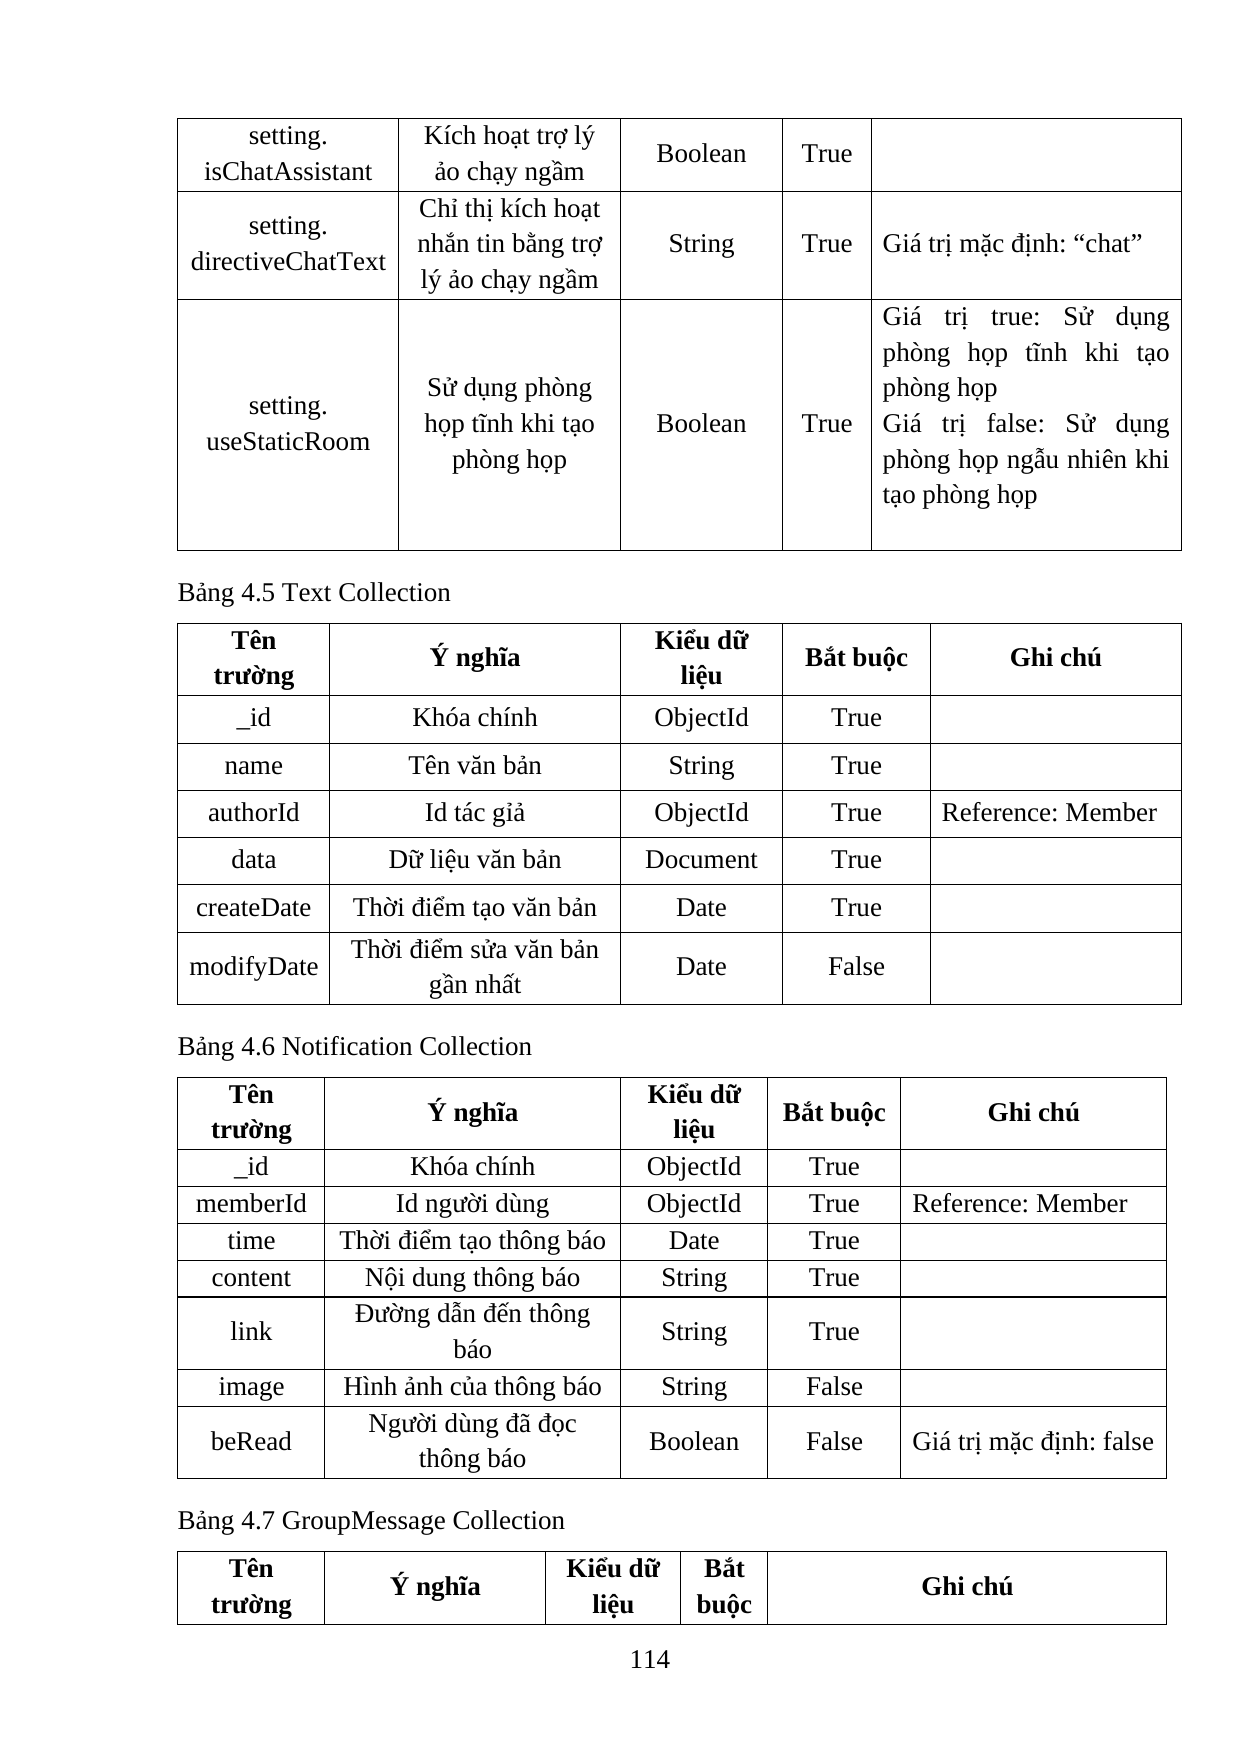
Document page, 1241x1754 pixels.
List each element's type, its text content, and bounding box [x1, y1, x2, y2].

table_cell True [768, 1150, 900, 1186]
table_cell [931, 838, 1181, 884]
table_cell [901, 1370, 1166, 1406]
table_header Kiểu dữ liệu [546, 1552, 680, 1623]
table_cell _id [178, 696, 329, 742]
table_cell [872, 119, 1181, 191]
table_cell Tên văn bản [330, 744, 620, 790]
table_cell ObjectId [621, 791, 782, 837]
table_cell [901, 1224, 1166, 1260]
table_cell Chỉ thị kích hoạt nhắn tin bằng trợ lý ảo chạy ngầm [399, 192, 620, 299]
table_cell True [783, 696, 930, 742]
table_cell False [768, 1407, 900, 1478]
table_cell Khóa chính [325, 1150, 620, 1186]
table_cell String [621, 1298, 767, 1369]
table_cell authorId [178, 791, 329, 837]
table_cell data [178, 838, 329, 884]
table_header Ý nghĩa [325, 1078, 620, 1149]
table_header Bắt buộc [681, 1552, 767, 1623]
table_cell True [783, 119, 871, 191]
table_header Ghi chú [931, 624, 1181, 695]
table_cell [931, 933, 1181, 1004]
table_cell Sử dụng phòng họp tĩnh khi tạo phòng họp [399, 300, 620, 550]
table_cell modifyDate [178, 933, 329, 1004]
table_cell Date [621, 885, 782, 932]
table_cell Thời điểm tạo văn bản [330, 885, 620, 932]
table_cell image [178, 1370, 324, 1406]
table_cell False [768, 1370, 900, 1406]
table_cell Hình ảnh của thông báo [325, 1370, 620, 1406]
table_cell memberId [178, 1187, 324, 1223]
table_cell Date [621, 1224, 767, 1260]
table_cell Id tác gỉả [330, 791, 620, 837]
table_cell Boolean [621, 1407, 767, 1478]
table_cell [901, 1150, 1166, 1186]
table_header Tên trường [178, 1552, 324, 1623]
table_cell True [783, 192, 871, 299]
table_cell setting. directiveChatText [178, 192, 398, 299]
table_cell True [783, 744, 930, 790]
table_cell [901, 1261, 1166, 1296]
table_cell Id người dùng [325, 1187, 620, 1223]
table_cell Boolean [621, 300, 782, 550]
table_cell String [621, 192, 782, 299]
table_cell Người dùng đã đọc thông báo [325, 1407, 620, 1478]
table_cell True [783, 300, 871, 550]
table_cell String [621, 744, 782, 790]
table_header Tên trường [178, 1078, 324, 1149]
table_cell [931, 744, 1181, 790]
table_cell Thời điểm sửa văn bản gần nhất [330, 933, 620, 1004]
table_header Kiểu dữ liệu [621, 1078, 767, 1149]
table_header Kiểu dữ liệu [621, 624, 782, 695]
table_cell True [768, 1187, 900, 1223]
table_cell content [178, 1261, 324, 1296]
table_header Ý nghĩa [330, 624, 620, 695]
table_cell _id [178, 1150, 324, 1186]
table_cell beRead [178, 1407, 324, 1478]
table_cell name [178, 744, 329, 790]
table_cell String [621, 1370, 767, 1406]
table_header Bắt buộc [783, 624, 930, 695]
table_cell True [783, 885, 930, 932]
table_cell ObjectId [621, 1150, 767, 1186]
table_cell Khóa chính [330, 696, 620, 742]
table_cell True [783, 838, 930, 884]
table_cell time [178, 1224, 324, 1260]
table_header Ghi chú [901, 1078, 1166, 1149]
table_cell createDate [178, 885, 329, 932]
table_cell Giá trị mặc định: “chat” [872, 192, 1181, 299]
table_cell Nội dung thông báo [325, 1261, 620, 1296]
table_cell Giá trị true: Sử dụng phòng họp tĩnh khi tạo phòng họp Giá trị false: Sử dụng phòng họp ngẫu nhiên khi tạo phòng họp [872, 300, 1181, 550]
table_cell Giá trị mặc định: false [901, 1407, 1166, 1478]
table_cell Reference: Member [901, 1187, 1166, 1223]
table_cell ObjectId [621, 1187, 767, 1223]
table_cell setting. isChatAssistant [178, 119, 398, 191]
table_header Bắt buộc [768, 1078, 900, 1149]
table_header Tên trường [178, 624, 329, 695]
table_cell True [768, 1261, 900, 1296]
table_header Ý nghĩa [325, 1552, 545, 1623]
table_cell [901, 1298, 1166, 1369]
table_cell Document [621, 838, 782, 884]
table_cell [931, 885, 1181, 932]
table_cell Date [621, 933, 782, 1004]
table_cell False [783, 933, 930, 1004]
table_cell Boolean [621, 119, 782, 191]
table_cell True [768, 1298, 900, 1369]
table_cell setting. useStaticRoom [178, 300, 398, 550]
table_cell String [621, 1261, 767, 1296]
table_cell Dữ liệu văn bản [330, 838, 620, 884]
table_cell Kích hoạt trợ lý ảo chạy ngầm [399, 119, 620, 191]
table_cell ObjectId [621, 696, 782, 742]
table_cell Reference: Member [931, 791, 1181, 837]
table_cell Đường dẫn đến thông báo [325, 1298, 620, 1369]
table_cell link [178, 1298, 324, 1369]
table_cell [931, 696, 1181, 742]
table_cell Thời điểm tạo thông báo [325, 1224, 620, 1260]
table_cell True [768, 1224, 900, 1260]
table_cell True [783, 791, 930, 837]
table_header Ghi chú [768, 1552, 1166, 1623]
